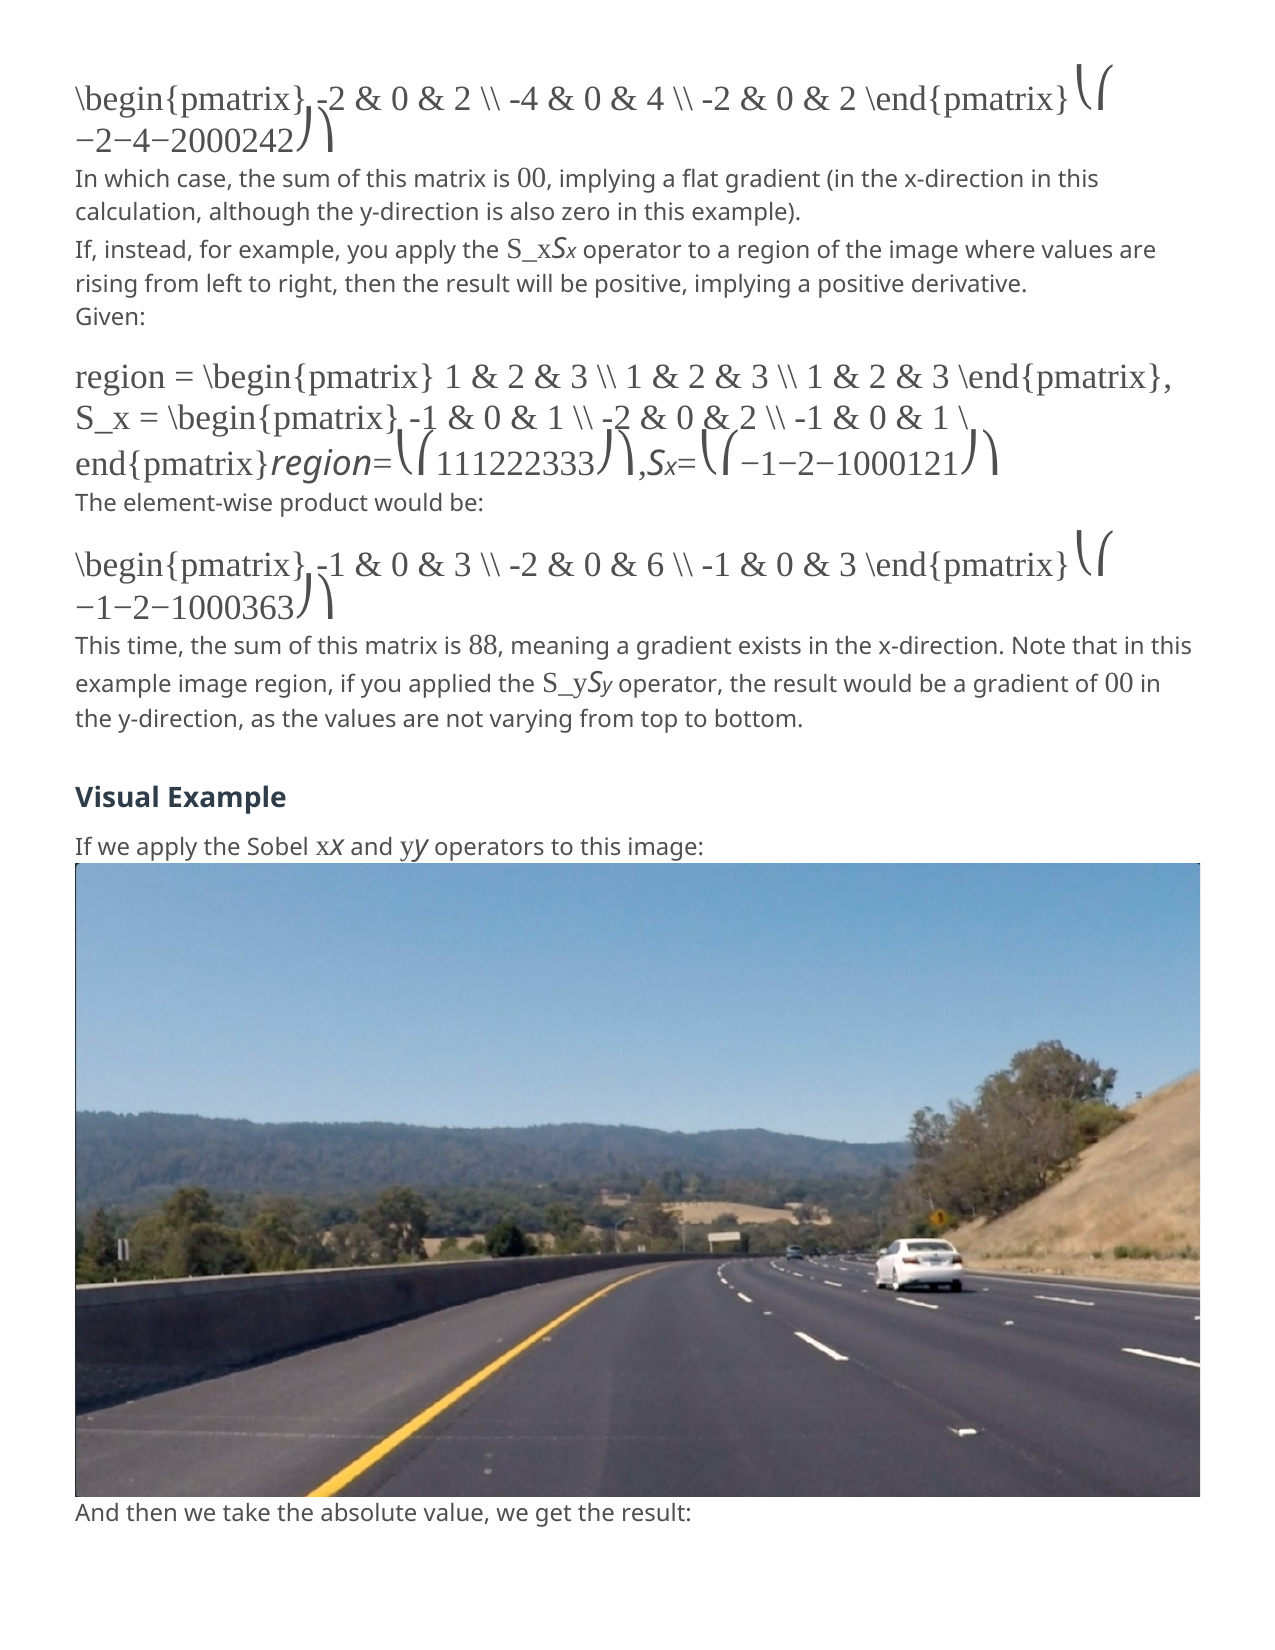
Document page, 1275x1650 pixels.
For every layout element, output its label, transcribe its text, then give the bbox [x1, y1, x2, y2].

text The element-wise product would be: [75, 486, 1200, 518]
picture [75, 863, 1200, 1497]
text Visual Example [75, 778, 1200, 816]
text If we apply the Sobel xx and yy operators to this image: [75, 824, 1200, 863]
text \begin{pmatrix} -1 & 0 & 3 \\ -2 & 0 & 6 \\ -1 & 0 & 3 \end{pmatrix}⎝⎛​−1−2−1​000​363​⎠⎞​ [75, 542, 1200, 627]
text If, instead, for example, you apply the S_xSx​ operator to a region of the image where values are rising from left to right, then the result will be positive, implying a positive derivative. [75, 227, 1200, 300]
text region = \begin{pmatrix} 1 & 2 & 3 \\ 1 & 2 & 3 \\ 1 & 2 & 3 \end{pmatrix}, S_x = \begin{pmatrix} -1 & 0 & 1 \\ -2 & 0 & 2 \\ -1 & 0 & 1 \end{pmatrix}region=⎝⎛​111​222​333​⎠⎞​,Sx​=⎝⎛​−1−2−1​000​121​⎠⎞​ [75, 356, 1200, 486]
text Given: [75, 300, 1200, 332]
text This time, the sum of this matrix is 88, meaning a gradient exists in the x-direction. Note that in this example image region, if you applied the S_ySy​ operator, the result would be a gradient of 00 in the y-direction, as the values are not varying from top to bottom. [75, 627, 1200, 734]
text In which case, the sum of this matrix is 00, implying a flat gradient (in the x-direction in this calculation, although the y-direction is also zero in this example). [75, 161, 1200, 227]
text And then we take the absolute value, we get the result: [75, 1497, 1200, 1529]
text \begin{pmatrix} -2 & 0 & 2 \\ -4 & 0 & 4 \\ -2 & 0 & 2 \end{pmatrix}⎝⎛​−2−4−2​000​242​⎠⎞​ [75, 75, 1200, 161]
